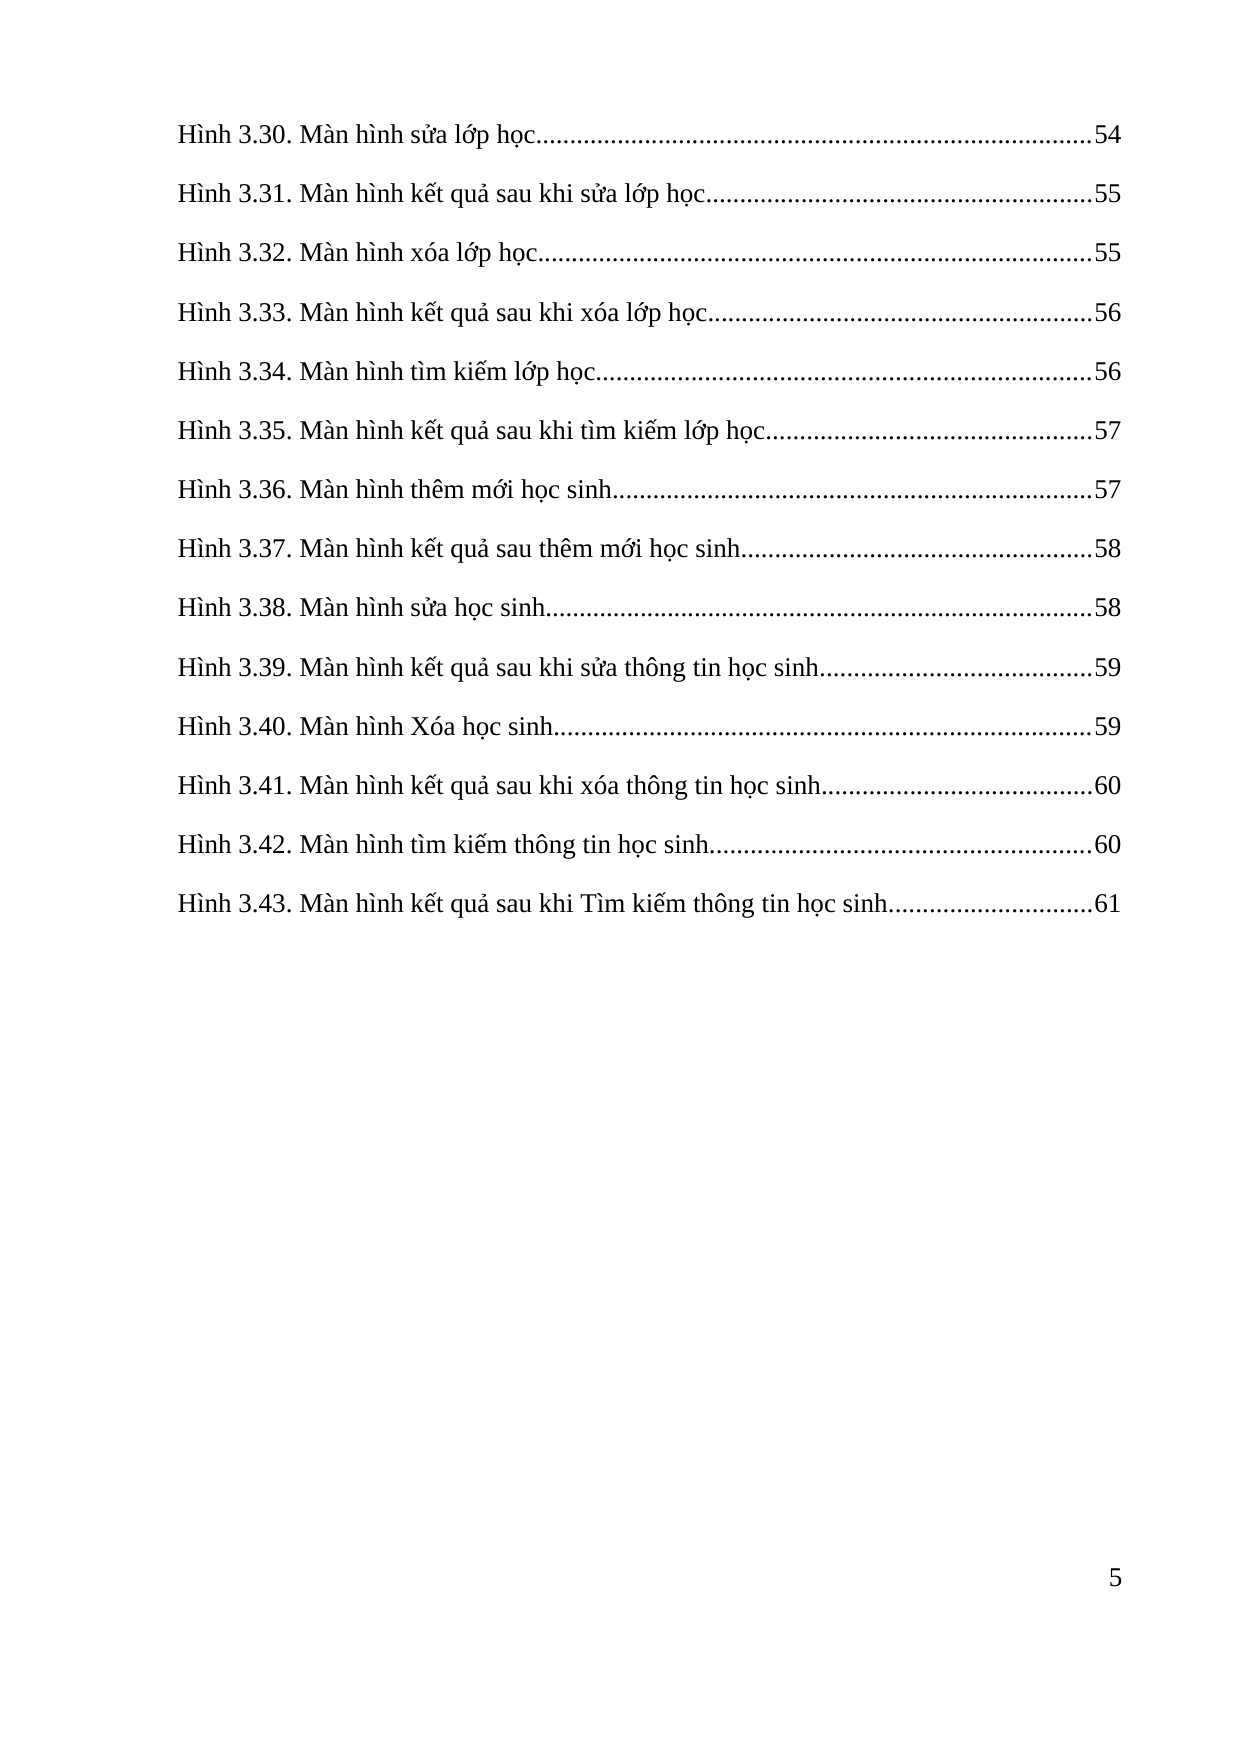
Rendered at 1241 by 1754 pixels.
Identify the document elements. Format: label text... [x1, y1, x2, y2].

text Hình 3.40. Màn hình Xóa học sinh 59 [177, 710, 1122, 741]
text Hình 3.35. Màn hình kết quả sau khi tìm kiếm lớp học 57 [177, 414, 1122, 445]
text Hình 3.43. Màn hình kết quả sau khi Tìm kiếm thông tin học sinh 61 [177, 887, 1122, 918]
text Hình 3.42. Màn hình tìm kiếm thông tin học sinh 60 [177, 828, 1122, 859]
text Hình 3.39. Màn hình kết quả sau khi sửa thông tin học sinh 59 [177, 651, 1122, 682]
text Hình 3.38. Màn hình sửa học sinh 58 [177, 591, 1122, 623]
text Hình 3.33. Màn hình kết quả sau khi xóa lớp học 56 [177, 296, 1122, 327]
text Hình 3.37. Màn hình kết quả sau thêm mới học sinh 58 [177, 532, 1122, 563]
text Hình 3.34. Màn hình tìm kiếm lớp học 56 [177, 355, 1122, 386]
text Hình 3.30. Màn hình sửa lớp học 54 [177, 118, 1122, 149]
text Hình 3.32. Màn hình xóa lớp học 55 [177, 236, 1122, 268]
text Hình 3.41. Màn hình kết quả sau khi xóa thông tin học sinh 60 [177, 769, 1122, 800]
text Hình 3.31. Màn hình kết quả sau khi sửa lớp học 55 [177, 177, 1122, 208]
text Hình 3.36. Màn hình thêm mới học sinh 57 [177, 473, 1122, 504]
